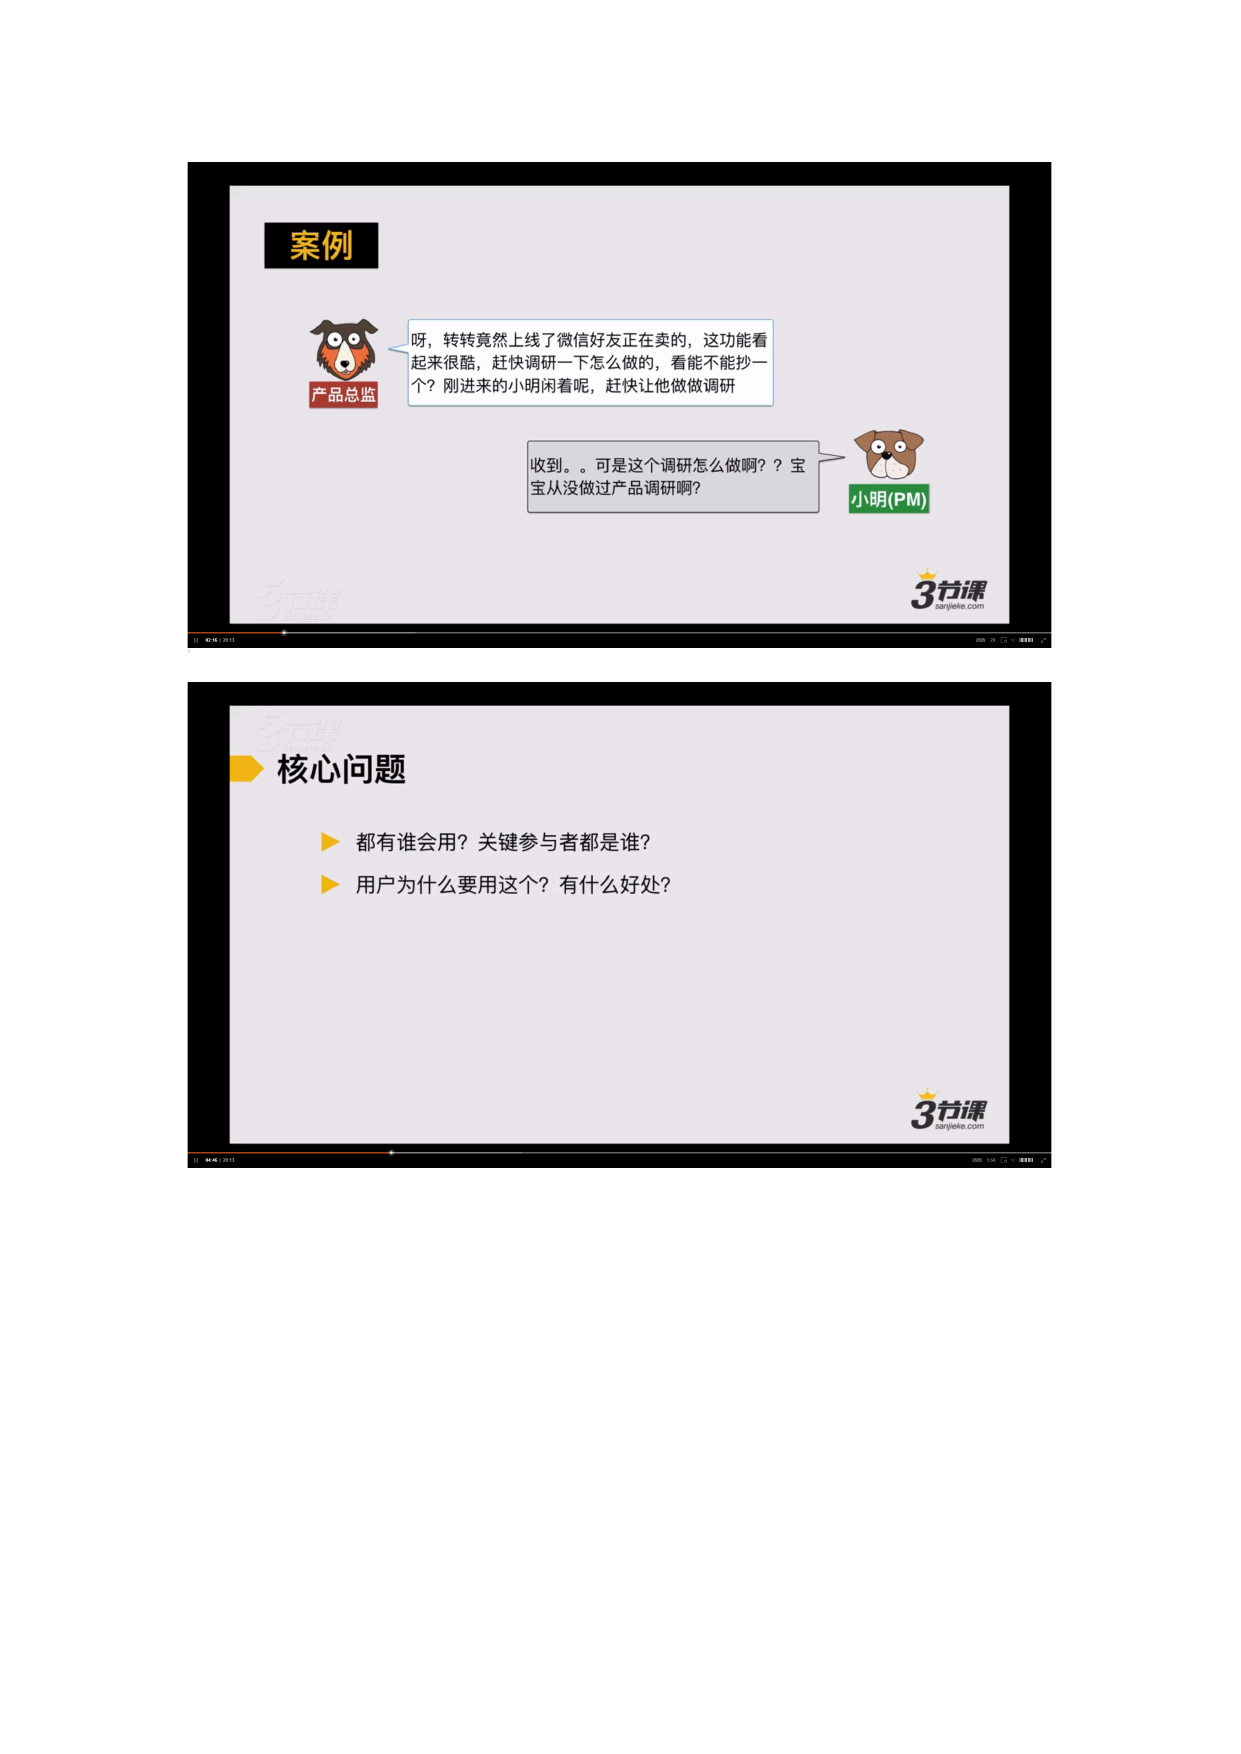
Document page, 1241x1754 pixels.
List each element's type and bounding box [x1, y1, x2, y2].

picture [187, 682, 1052, 1168]
picture [187, 162, 1052, 648]
